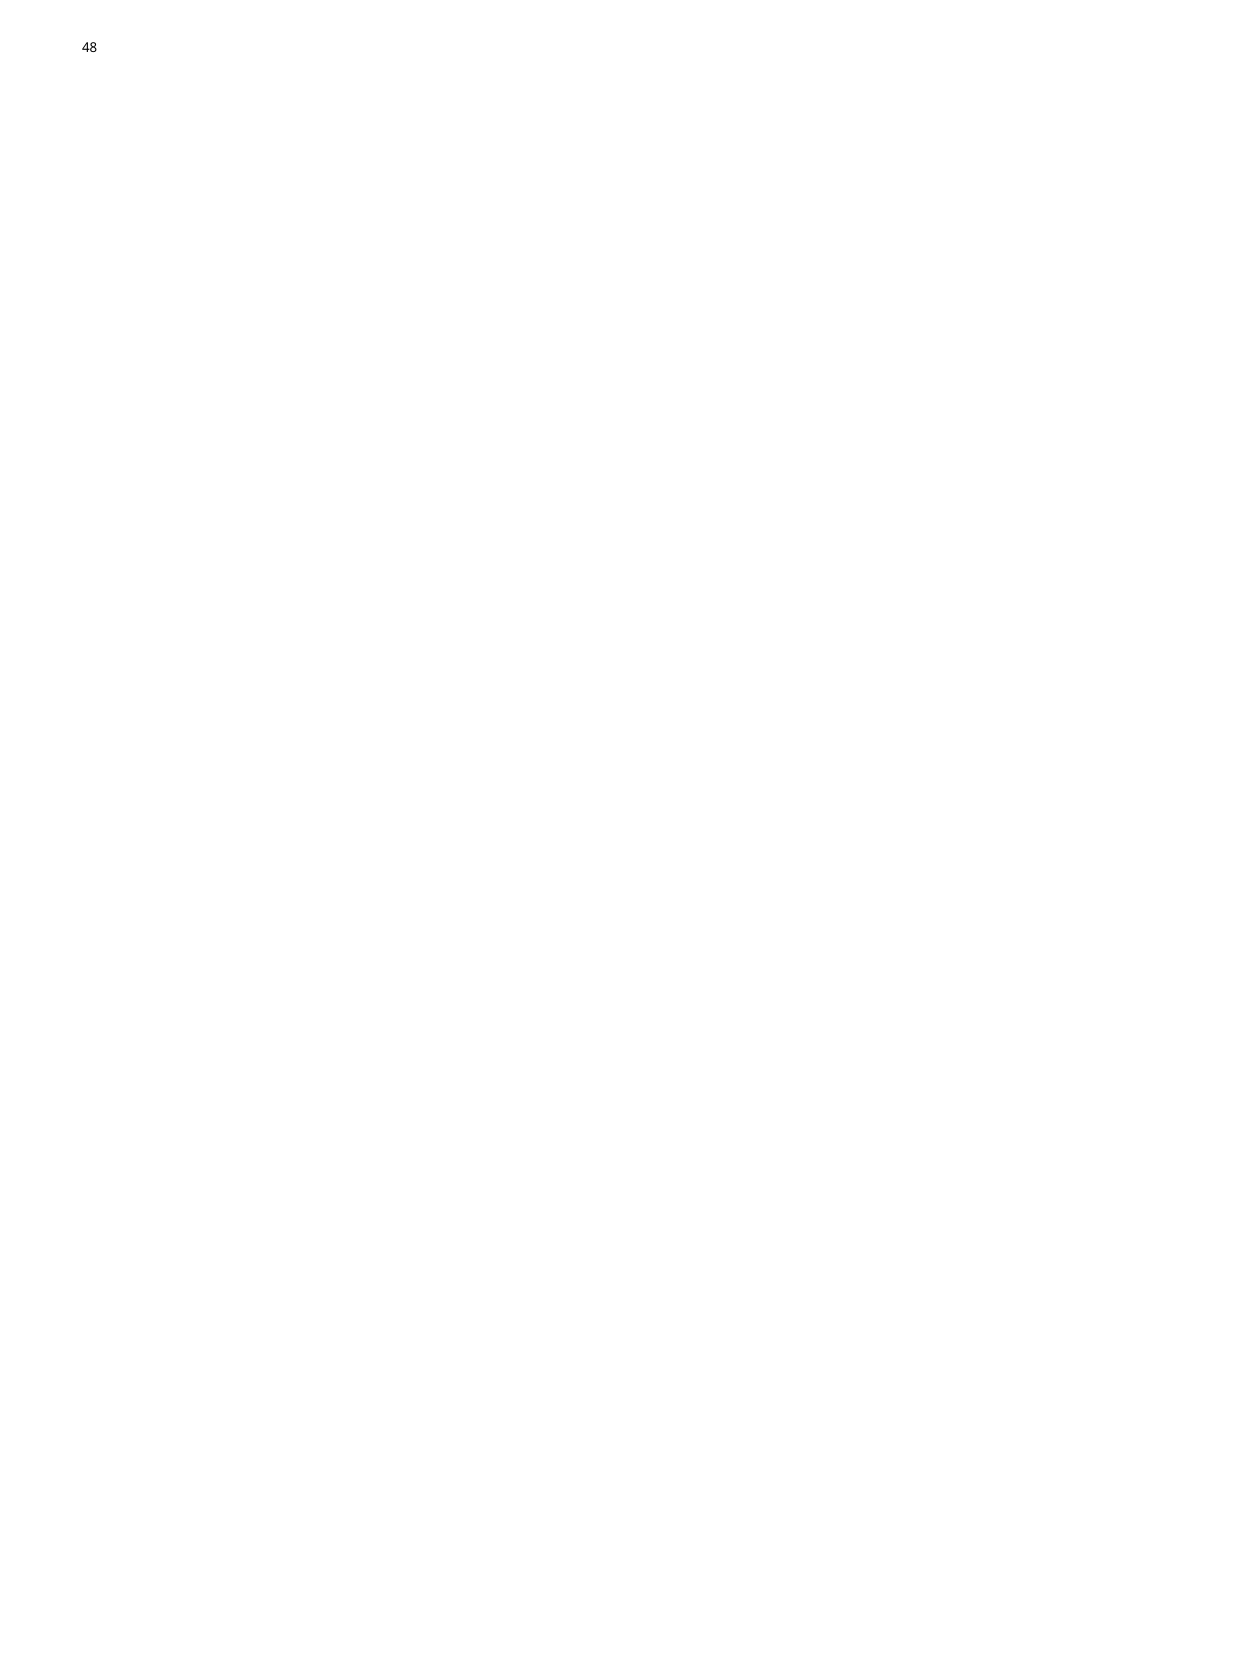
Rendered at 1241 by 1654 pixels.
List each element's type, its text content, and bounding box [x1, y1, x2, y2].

text 48 [82, 35, 1169, 57]
